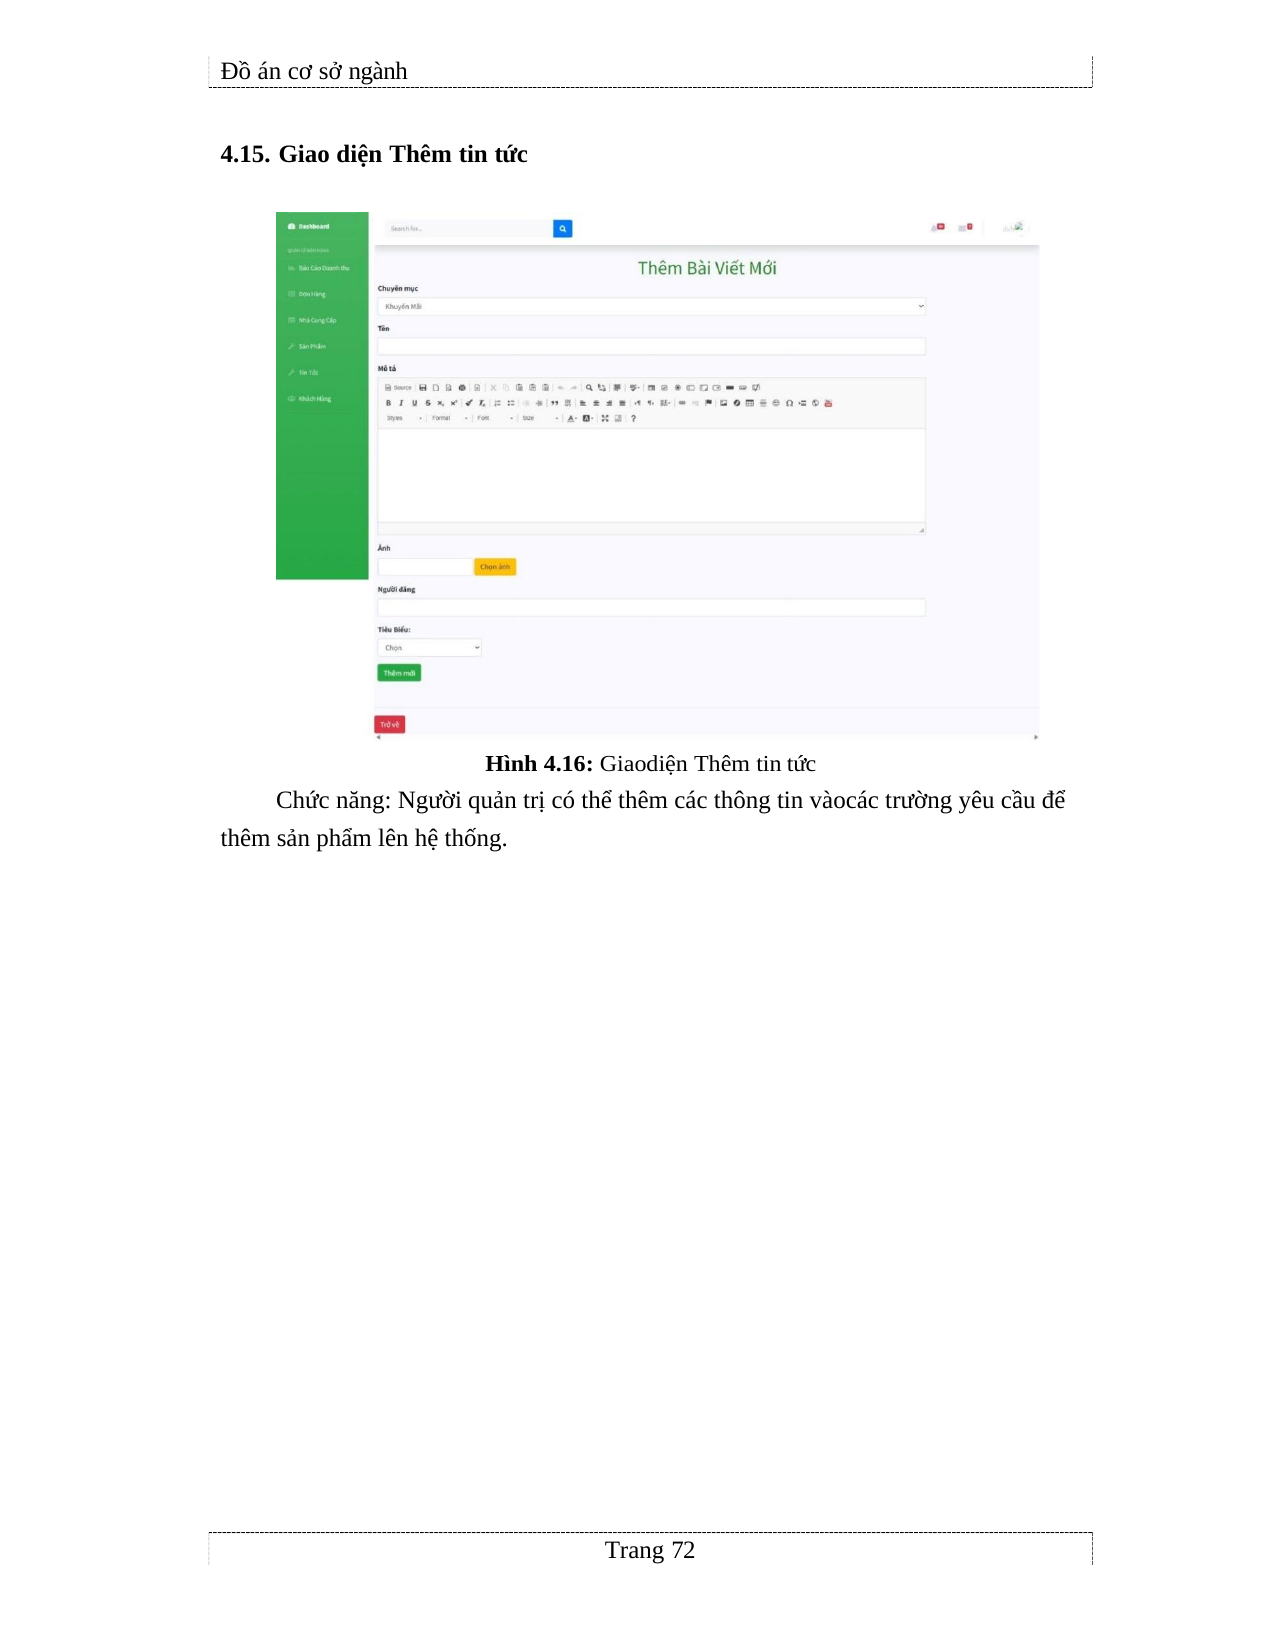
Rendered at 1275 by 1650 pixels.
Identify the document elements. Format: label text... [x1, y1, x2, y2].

picture [208, 55, 1093, 88]
picture [276, 212, 1040, 741]
picture [208, 1532, 1093, 1565]
text Hình 4.16: Giaodiện Thêm tin tức [485, 219, 1162, 776]
text Chức năng: Người quản trị có thể thêm các thông tin vàocác trường yêu cầu để thêm sản phẩm lên hệ thống. [220, 785, 1081, 852]
subtitle Giao diện Thêm tin tức [220, 139, 1162, 168]
